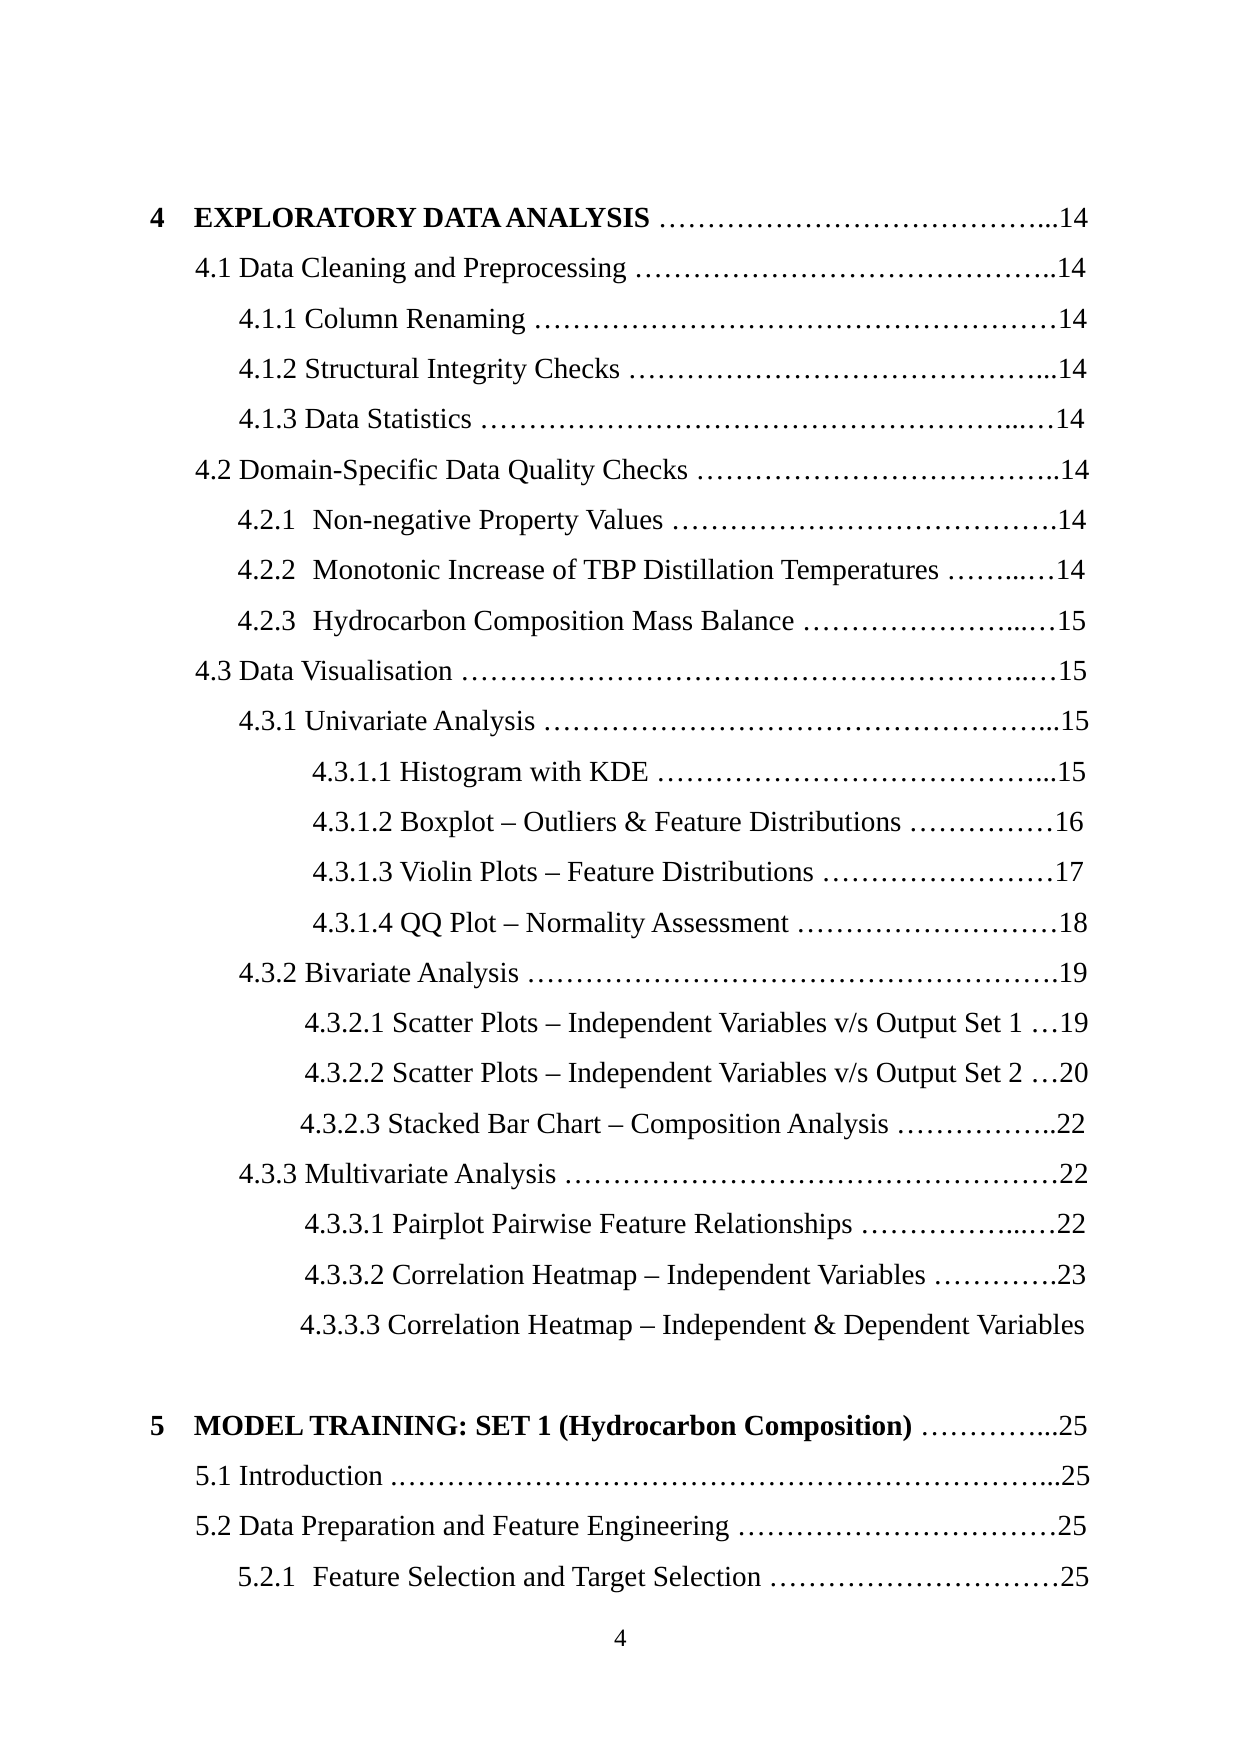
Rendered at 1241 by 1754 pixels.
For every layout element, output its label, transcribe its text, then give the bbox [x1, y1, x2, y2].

list 4.3.2.3 Stacked Bar Chart – Composition Analysis ……………..22 [298, 1106, 1090, 1139]
list 4.1.3 Data Statistics ………………………………………………...…14 [239, 402, 1090, 435]
list 4.1.2 Structural Integrity Checks ……………………………………...14 [239, 351, 1090, 385]
list 4.3.2 Bivariate Analysis ……………………………………………….19 [239, 955, 1090, 988]
list 4.3.1.3 Violin Plots – Feature Distributions ……………………17 [298, 854, 1090, 888]
list 4.3.3.3 Correlation Heatmap – Independent & Dependent Variables [239, 1307, 1090, 1341]
list 4.3.3.1 Pairplot Pairwise Feature Relationships ……………...…22 [239, 1207, 1090, 1240]
list 4.3.1.4 QQ Plot – Normality Assessment ………………………18 [298, 905, 1090, 938]
list Introduction .…………………………………………………………...25 [195, 1458, 1090, 1492]
list 4.3.2.2 Scatter Plots – Independent Variables v/s Output Set 2 …20 [239, 1056, 1090, 1089]
list MODEL TRAINING: SET 1 (Hydrocarbon Composition) …………...25 [150, 1408, 1090, 1441]
list Data Preparation and Feature Engineering ……………………………25 [195, 1508, 1090, 1542]
list Domain-Specific Data Quality Checks ………………………………..14 [195, 452, 1090, 485]
list Non-negative Property Values ………………………………….14 [237, 502, 1090, 536]
list 4.3.1 Univariate Analysis ……………………………………………...15 [239, 703, 1090, 737]
list Data Cleaning and Preprocessing ……………………………………..14 [195, 251, 1090, 284]
list Monotonic Increase of TBP Distillation Temperatures ……...…14 [237, 552, 1090, 586]
list 4.3.1.1 Histogram with KDE …………………………………...15 [239, 754, 1090, 787]
list 4.3.1.2 Boxplot – Outliers & Feature Distributions ……………16 [298, 804, 1090, 838]
list Hydrocarbon Composition Mass Balance …………………...…15 [237, 603, 1090, 636]
list Data Visualisation …………………………………………………..…15 [195, 653, 1090, 687]
list 4.1.1 Column Renaming ………………………………………………14 [239, 301, 1090, 334]
list Feature Selection and Target Selection …………………………25 [237, 1559, 1090, 1592]
list 4.3.2.1 Scatter Plots – Independent Variables v/s Output Set 1 …19 [239, 1005, 1090, 1039]
list 4.3.3.2 Correlation Heatmap – Independent Variables ………….23 [239, 1257, 1090, 1290]
list EXPLORATORY DATA ANALYSIS …………………………………...14 [150, 200, 1090, 234]
list 4.3.3 Multivariate Analysis ……………………………………………22 [239, 1156, 1090, 1190]
